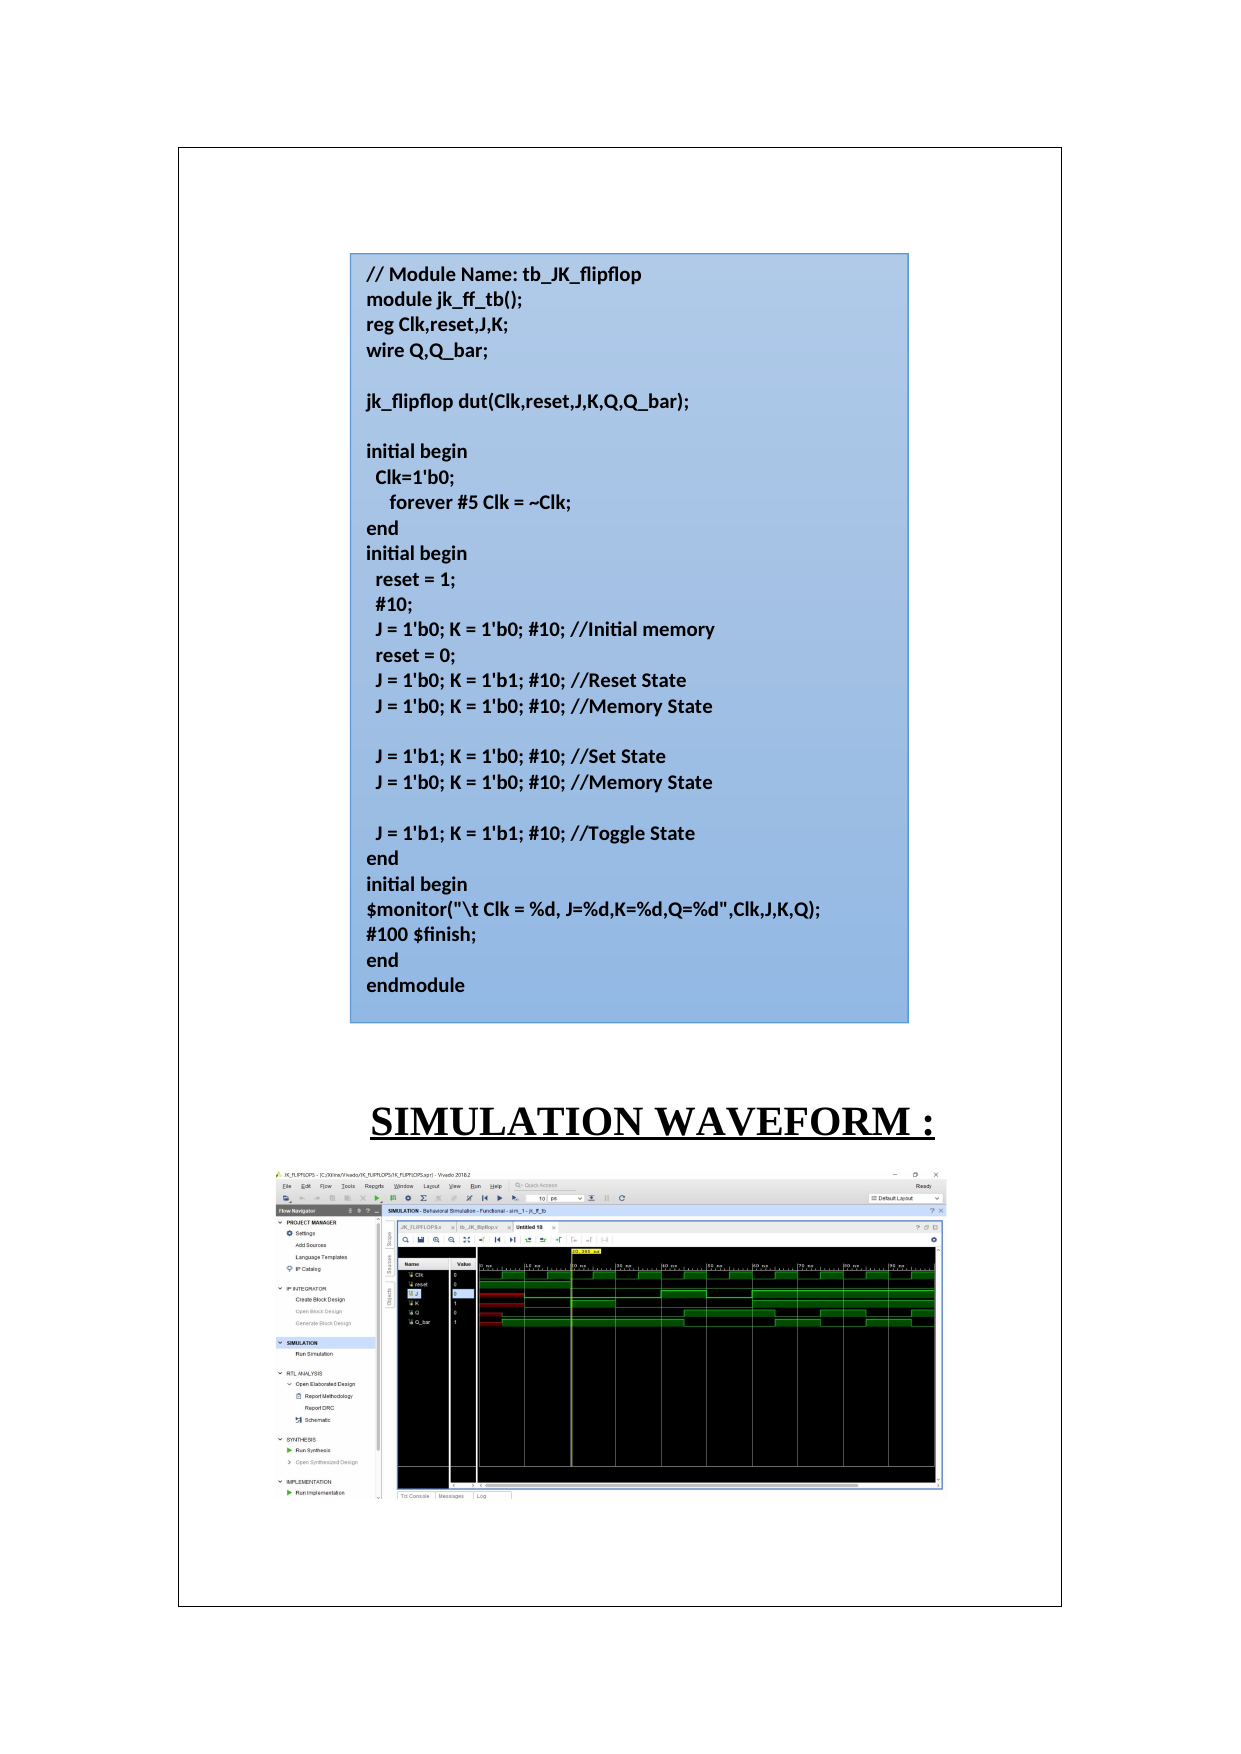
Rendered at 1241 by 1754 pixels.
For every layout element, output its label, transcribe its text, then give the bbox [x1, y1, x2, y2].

picture [352, 255, 907, 1022]
picture [275, 1170, 947, 1499]
subtitle SIMULATION WAVEFORM : [227, 1096, 1078, 1144]
